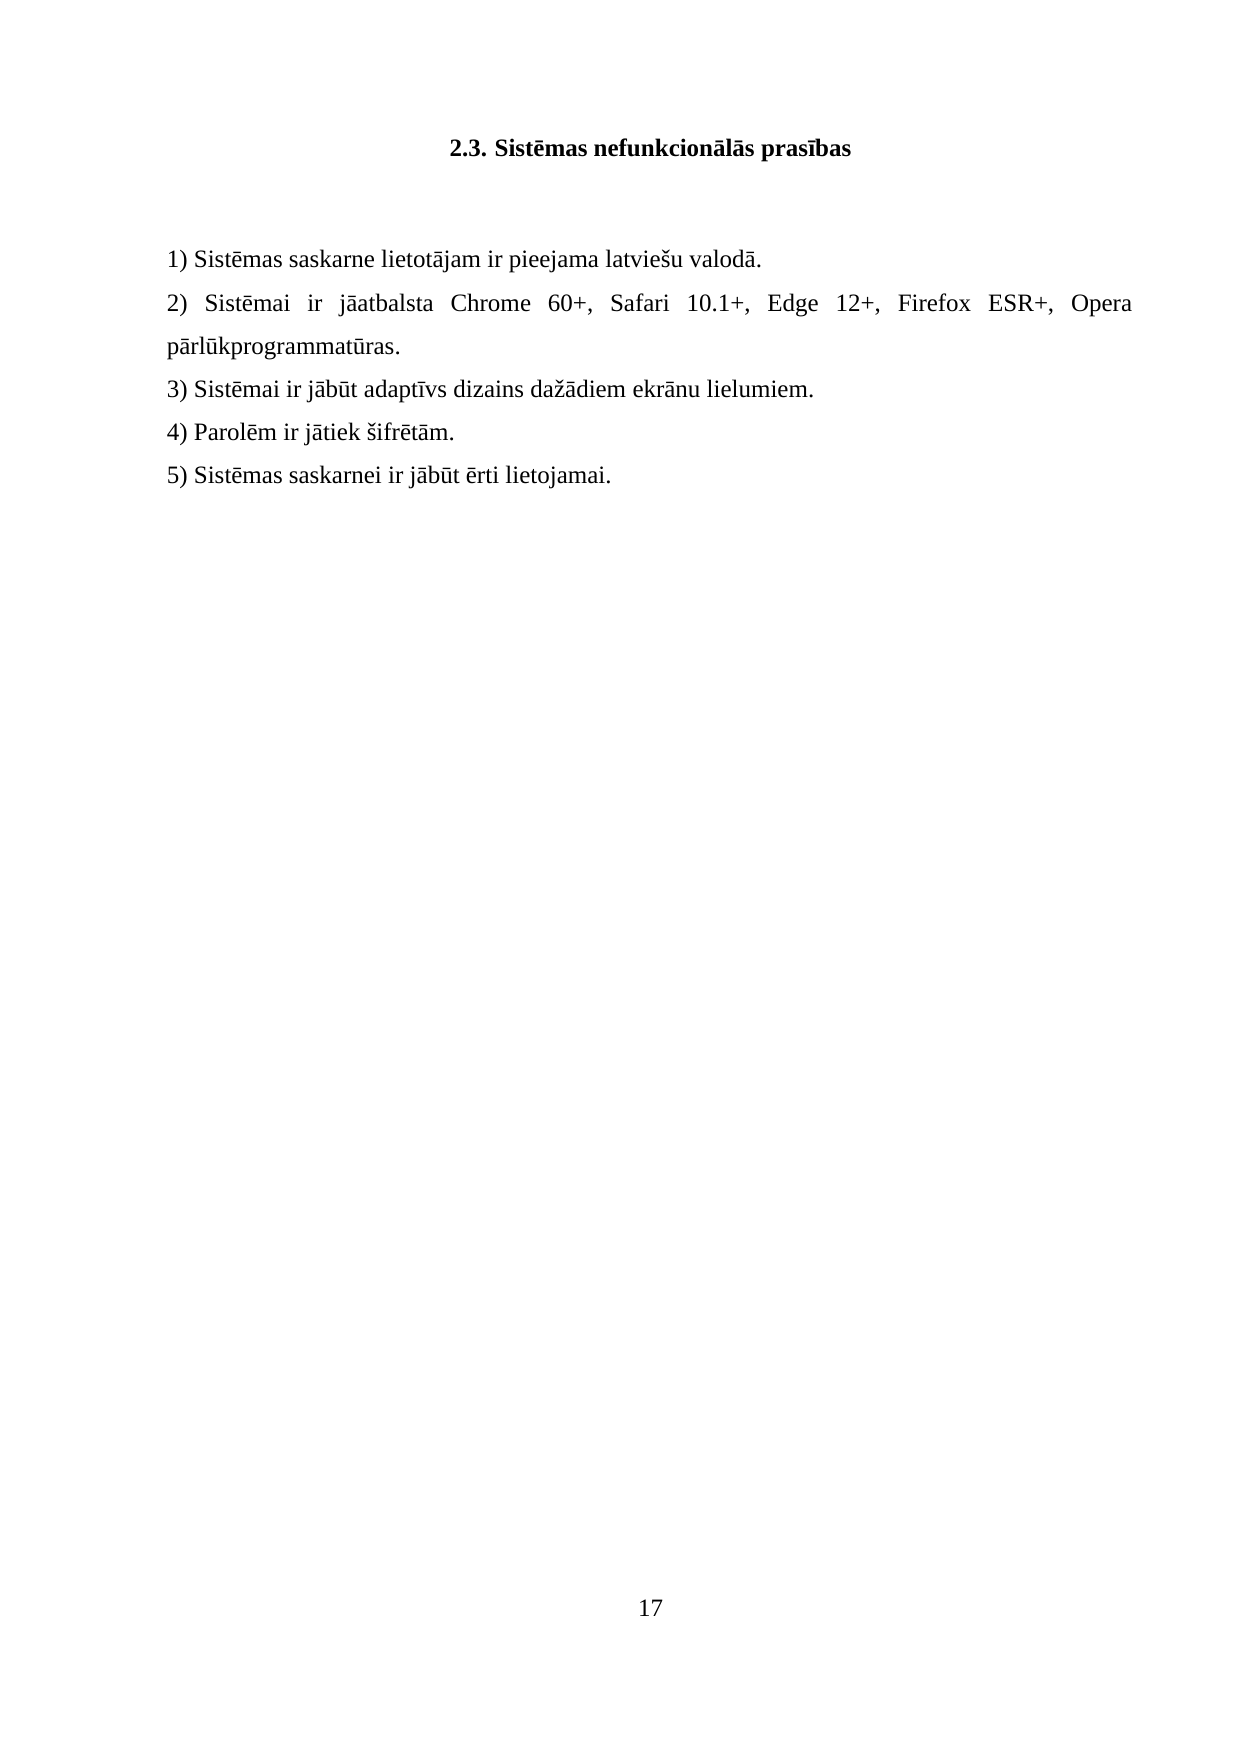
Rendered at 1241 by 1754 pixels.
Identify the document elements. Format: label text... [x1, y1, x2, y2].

text 1) Sistēmas saskarne lietotājam ir pieejama latviešu valodā. [167, 244, 1134, 273]
subtitle Sistēmas nefunkcionālās prasības [167, 133, 1134, 162]
text 2) Sistēmai ir jāatbalsta Chrome 60+, Safari 10.1+, Edge 12+, Firefox ESR+, Opera pārlūkprogrammatūras. [167, 288, 1134, 359]
text 4) Parolēm ir jātiek šifrētām. [167, 417, 1134, 446]
text 3) Sistēmai ir jābūt adaptīvs dizains dažādiem ekrānu lielumiem. [167, 374, 1134, 403]
text 5) Sistēmas saskarnei ir jābūt ērti lietojamai. [167, 460, 1134, 489]
